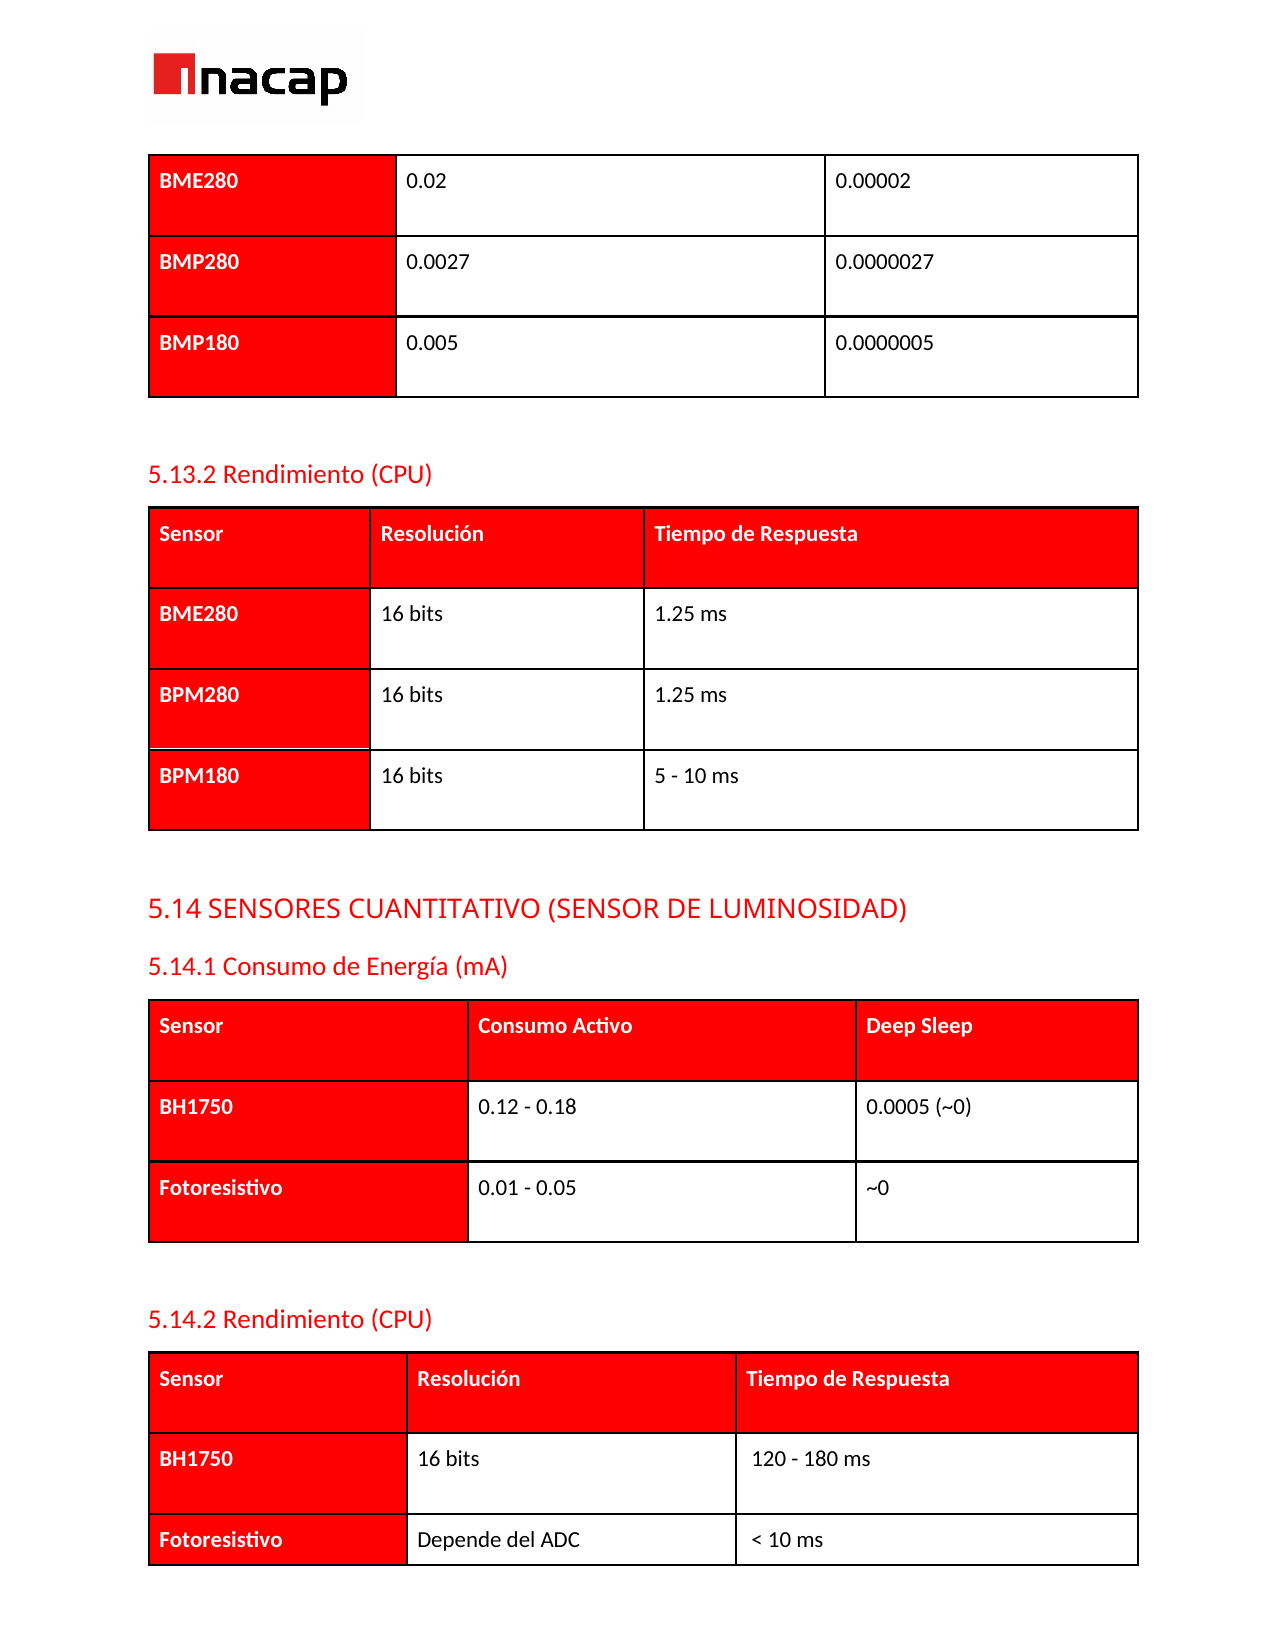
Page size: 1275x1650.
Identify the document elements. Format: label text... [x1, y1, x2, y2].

table_header Resolución [408, 1354, 735, 1432]
table_cell 16 bits [408, 1434, 735, 1513]
subtitle SENSORES CUANTITATIVO (SENSOR DE LUMINOSIDAD) [148, 890, 1137, 927]
table_cell 1.25 ms [645, 670, 1137, 748]
table_header Sensor [150, 1354, 406, 1432]
table_cell Fotoresistivo [150, 1515, 406, 1564]
table_header Resolución [371, 509, 643, 587]
table_cell BH1750 [150, 1434, 406, 1513]
table_header Sensor [150, 509, 369, 587]
subtitle Consumo de Energía (mA) [148, 949, 1137, 982]
table_cell BH1750 [150, 1082, 467, 1160]
subtitle Rendimiento (CPU) [148, 457, 1137, 490]
table_header Sensor [150, 1001, 467, 1080]
table_cell 0.02 [397, 156, 824, 235]
table_cell 0.0005 (~0) [857, 1082, 1137, 1160]
table_cell ~0 [857, 1163, 1137, 1241]
table_cell BPM280 [150, 670, 369, 748]
table_cell 16 bits [371, 751, 643, 829]
table_cell BPM180 [150, 751, 369, 829]
table_cell BME280 [150, 589, 369, 668]
table_cell 5 - 10 ms [645, 751, 1137, 829]
table_cell 0.0000027 [826, 237, 1137, 315]
table_cell < 10 ms [737, 1515, 1137, 1564]
table_header Tiempo de Respuesta [737, 1354, 1137, 1432]
table_header Tiempo de Respuesta [645, 509, 1137, 587]
table_cell 0.00002 [826, 156, 1137, 235]
table_cell 120 - 180 ms [737, 1434, 1137, 1513]
table_cell Depende del ADC [408, 1515, 735, 1564]
table_cell 16 bits [371, 670, 643, 748]
table_cell 0.01 - 0.05 [469, 1163, 855, 1241]
table_cell 16 bits [371, 589, 643, 668]
table_cell BMP280 [150, 237, 395, 315]
table_cell 0.12 - 0.18 [469, 1082, 855, 1160]
subtitle Rendimiento (CPU) [148, 1302, 1137, 1335]
table_cell 0.0027 [397, 237, 824, 315]
table_cell Fotoresistivo [150, 1163, 467, 1241]
table_cell 1.25 ms [645, 589, 1137, 668]
table_cell 0.0000005 [826, 318, 1137, 396]
picture [147, 28, 370, 130]
table_cell 0.005 [397, 318, 824, 396]
table_cell BME280 [150, 156, 395, 235]
table_header Deep Sleep [857, 1001, 1137, 1080]
table_header Consumo Activo [469, 1001, 855, 1080]
table_cell BMP180 [150, 318, 395, 396]
